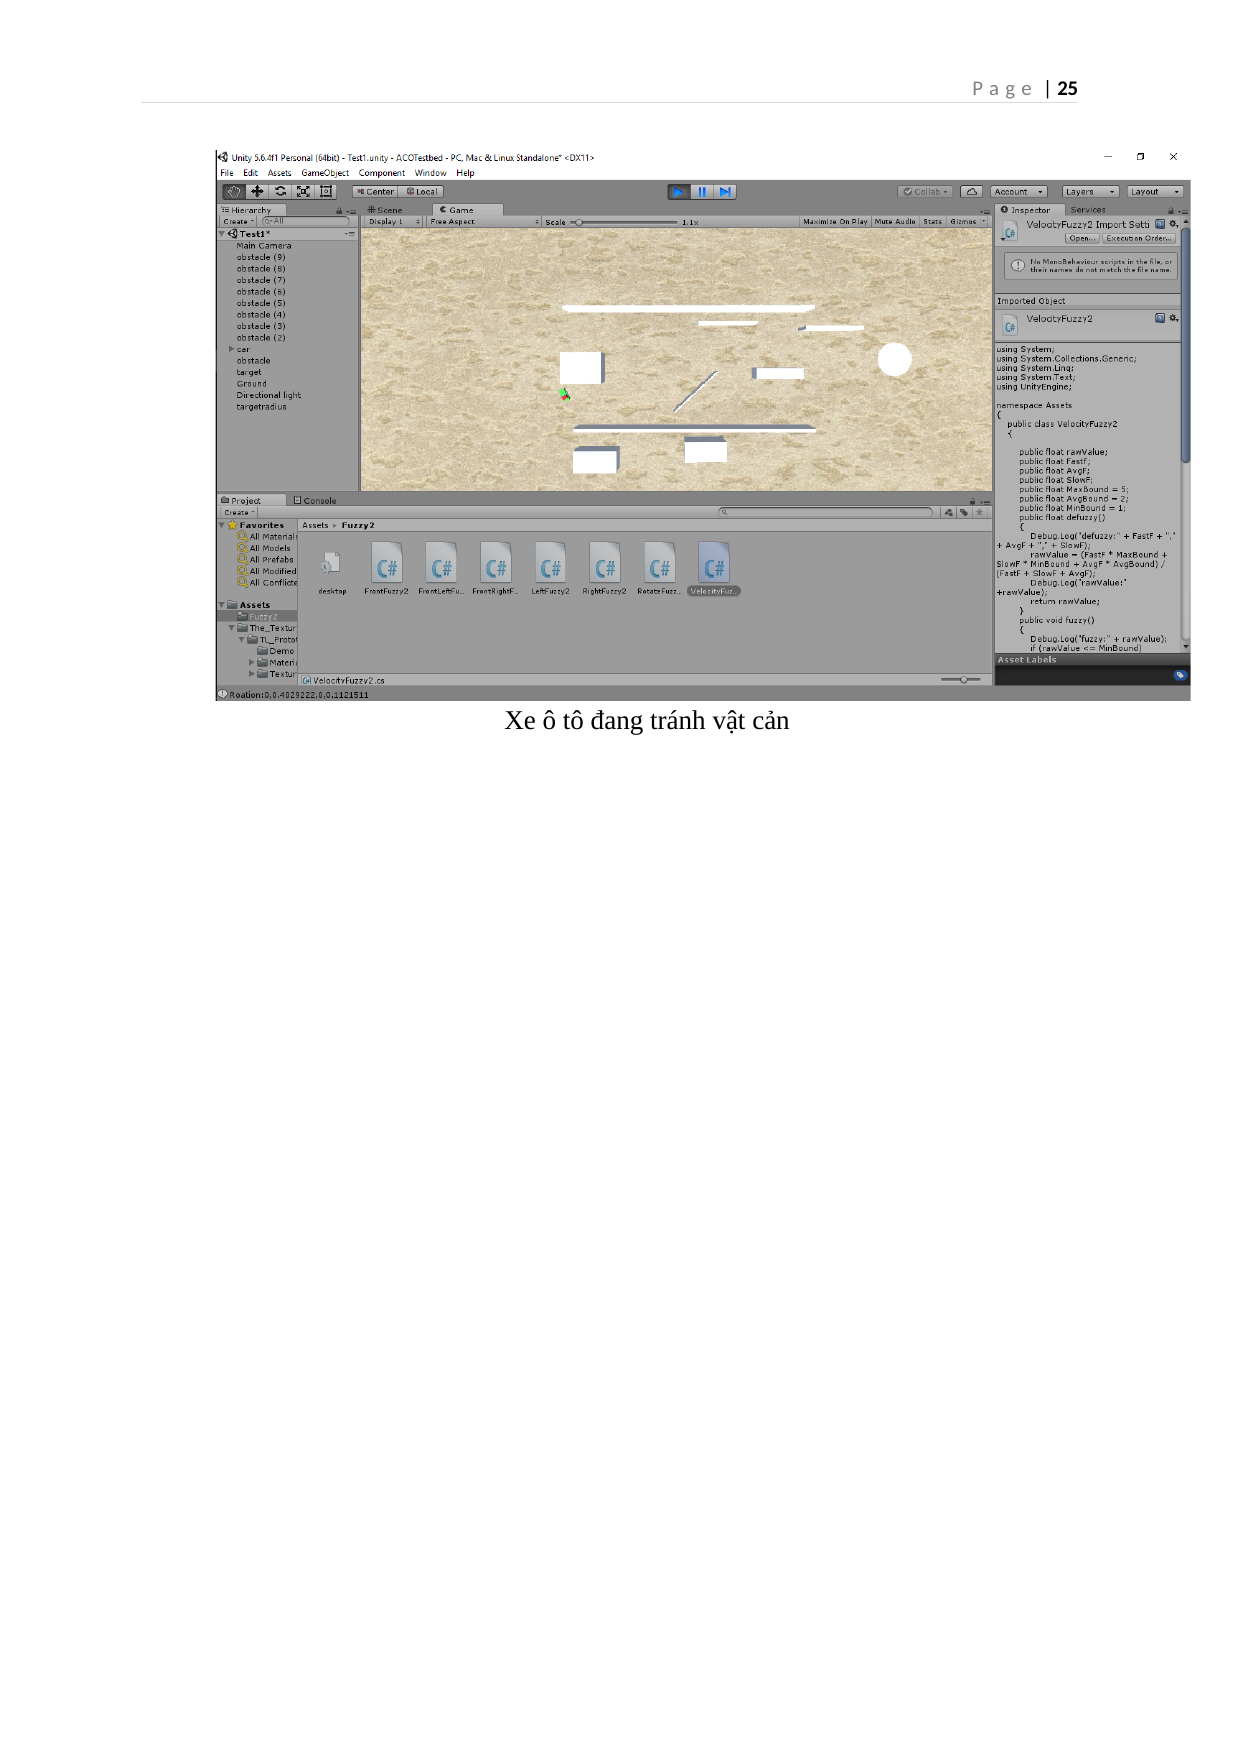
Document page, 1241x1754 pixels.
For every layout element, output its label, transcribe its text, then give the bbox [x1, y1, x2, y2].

text Xe ô tô đang tránh vật cản [216, 704, 1078, 735]
picture [215, 150, 1191, 701]
